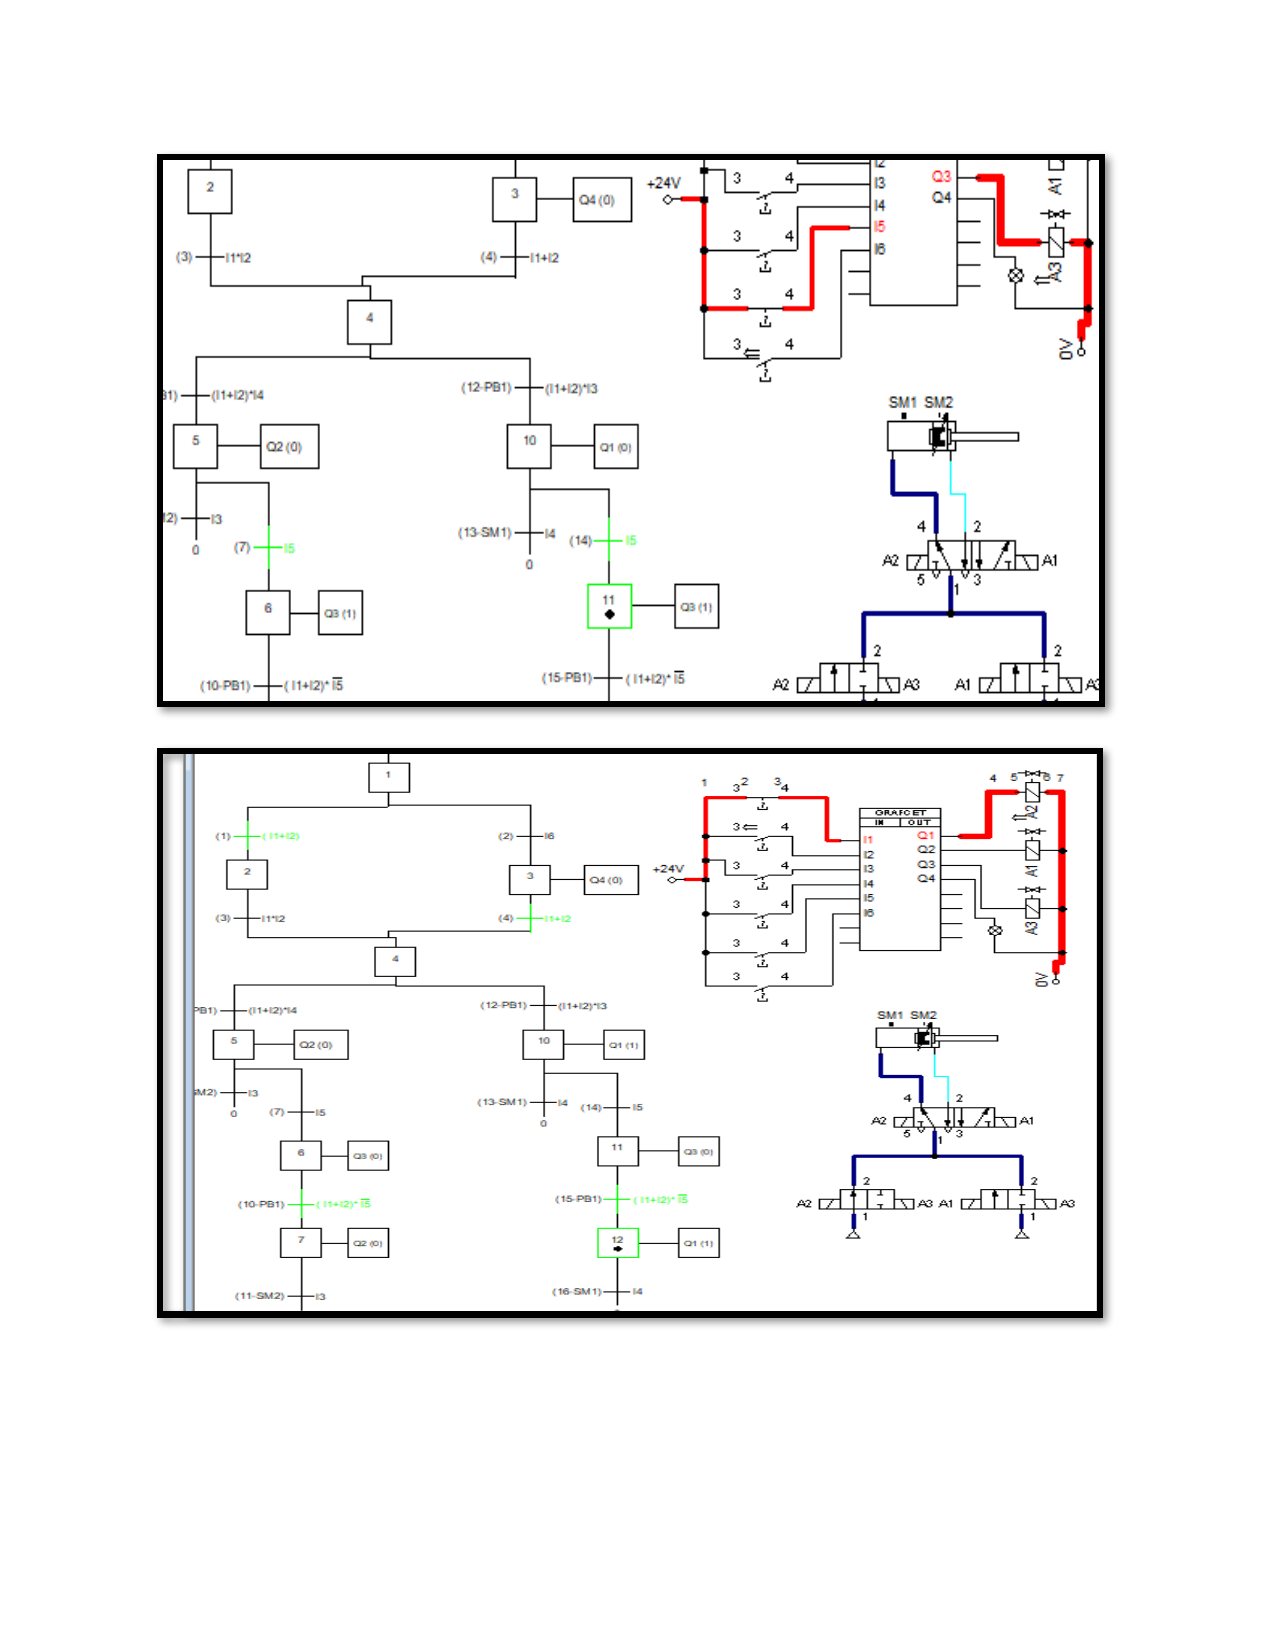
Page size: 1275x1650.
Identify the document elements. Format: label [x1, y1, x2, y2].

picture [183, 754, 1097, 1311]
picture [163, 160, 1099, 701]
